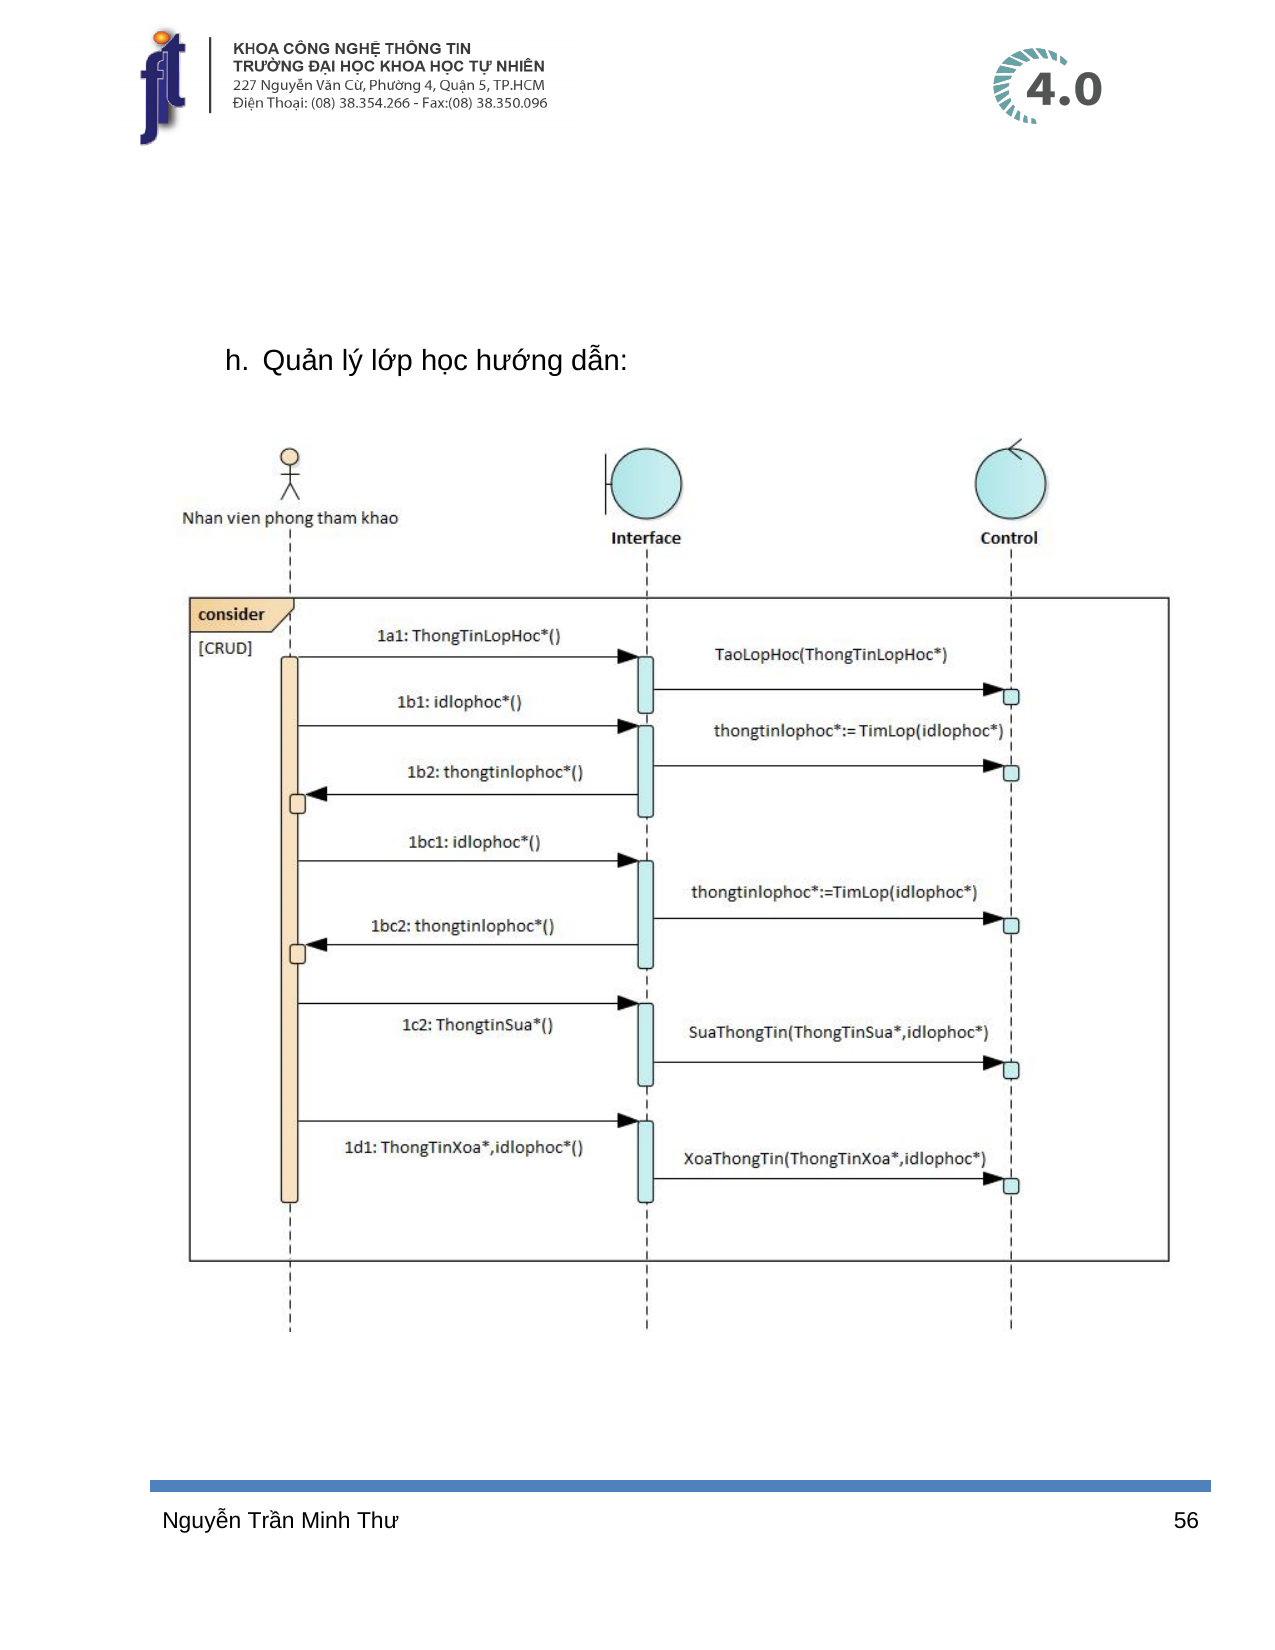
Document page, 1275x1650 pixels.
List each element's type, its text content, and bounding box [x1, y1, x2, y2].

list Quản lý lớp học hướng dẫn: [225, 343, 1211, 376]
picture [985, 41, 1108, 127]
picture [117, 21, 580, 167]
picture [157, 430, 1205, 1332]
